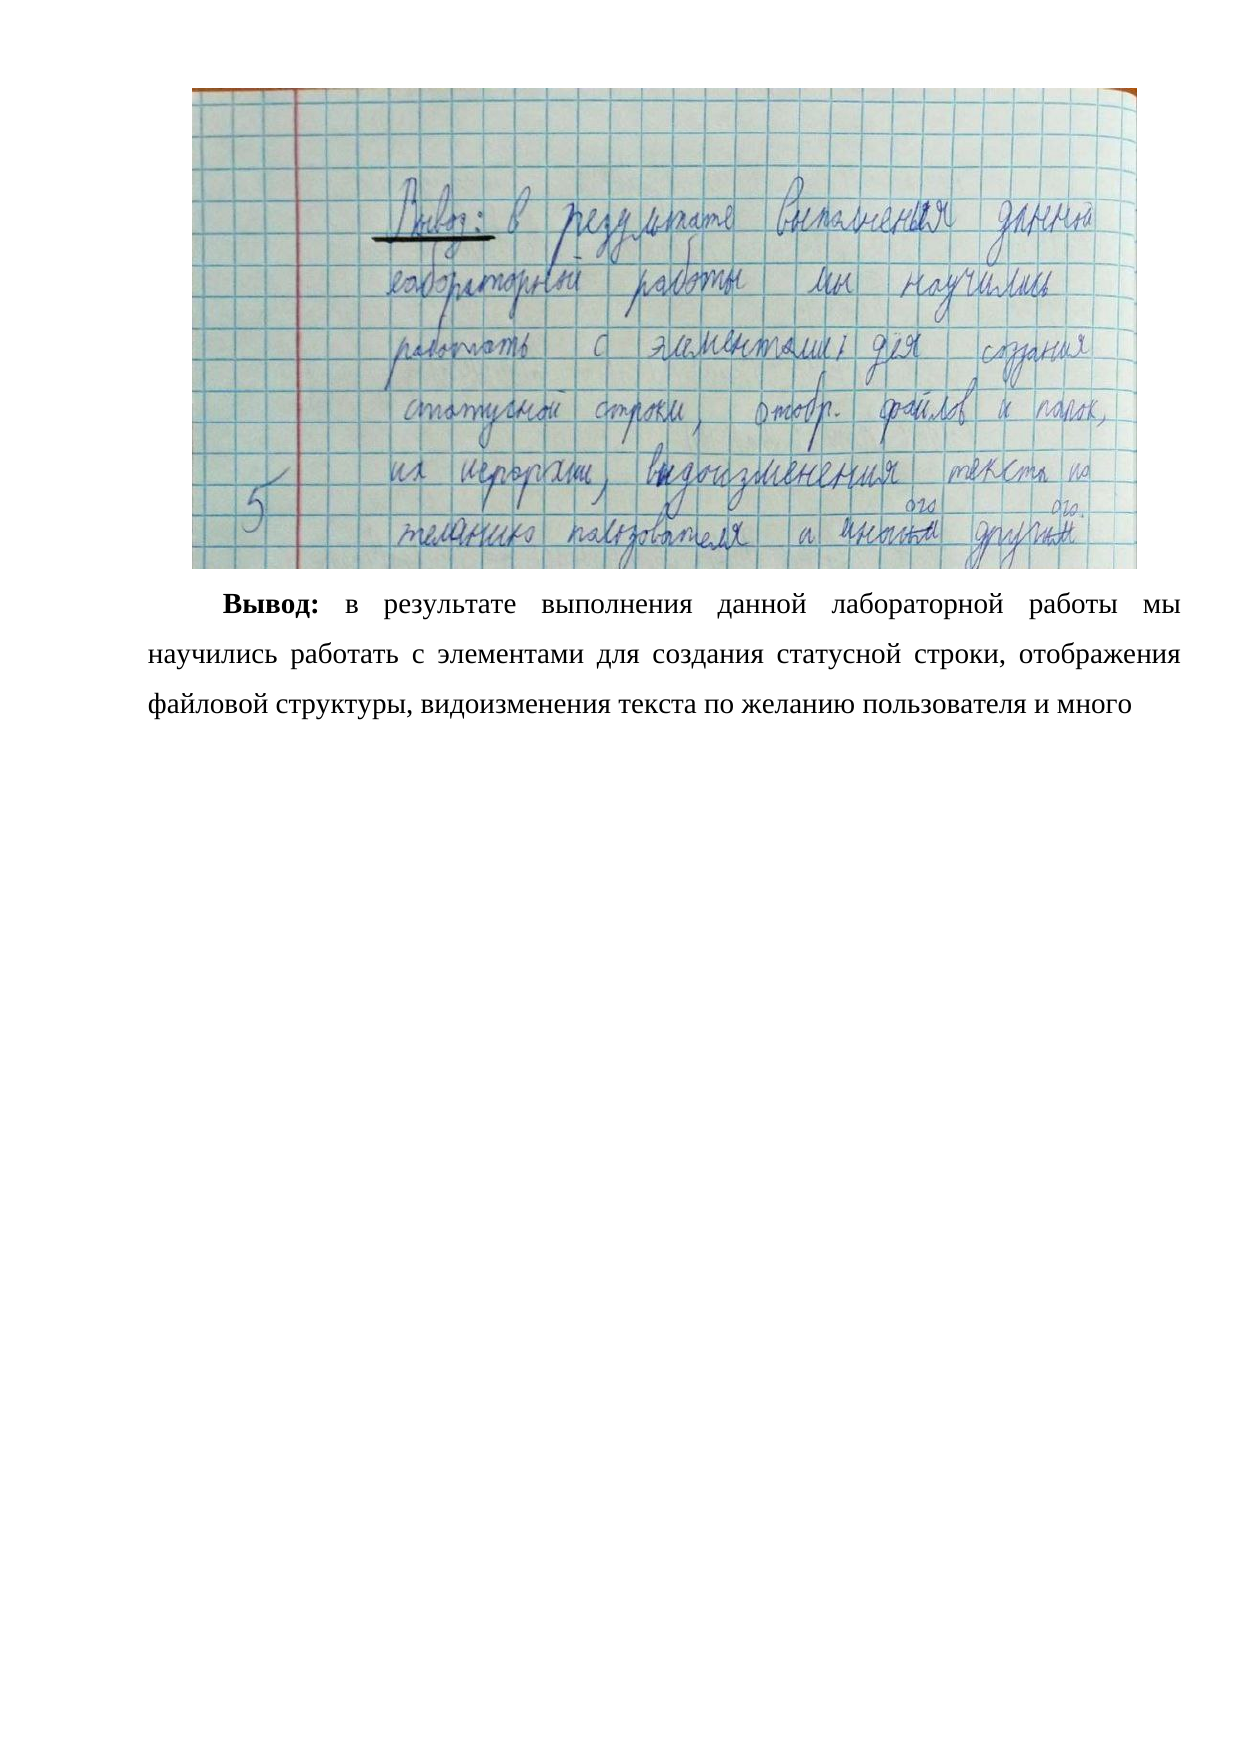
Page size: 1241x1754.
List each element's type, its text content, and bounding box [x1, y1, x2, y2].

picture [192, 88, 1137, 569]
text Вывод: в результате выполнения данной лабораторной работы мы научились работать с элементами для создания статусной строки, отображения файловой структуры, видоизменения текста по желанию пользователя и много [148, 586, 1181, 720]
